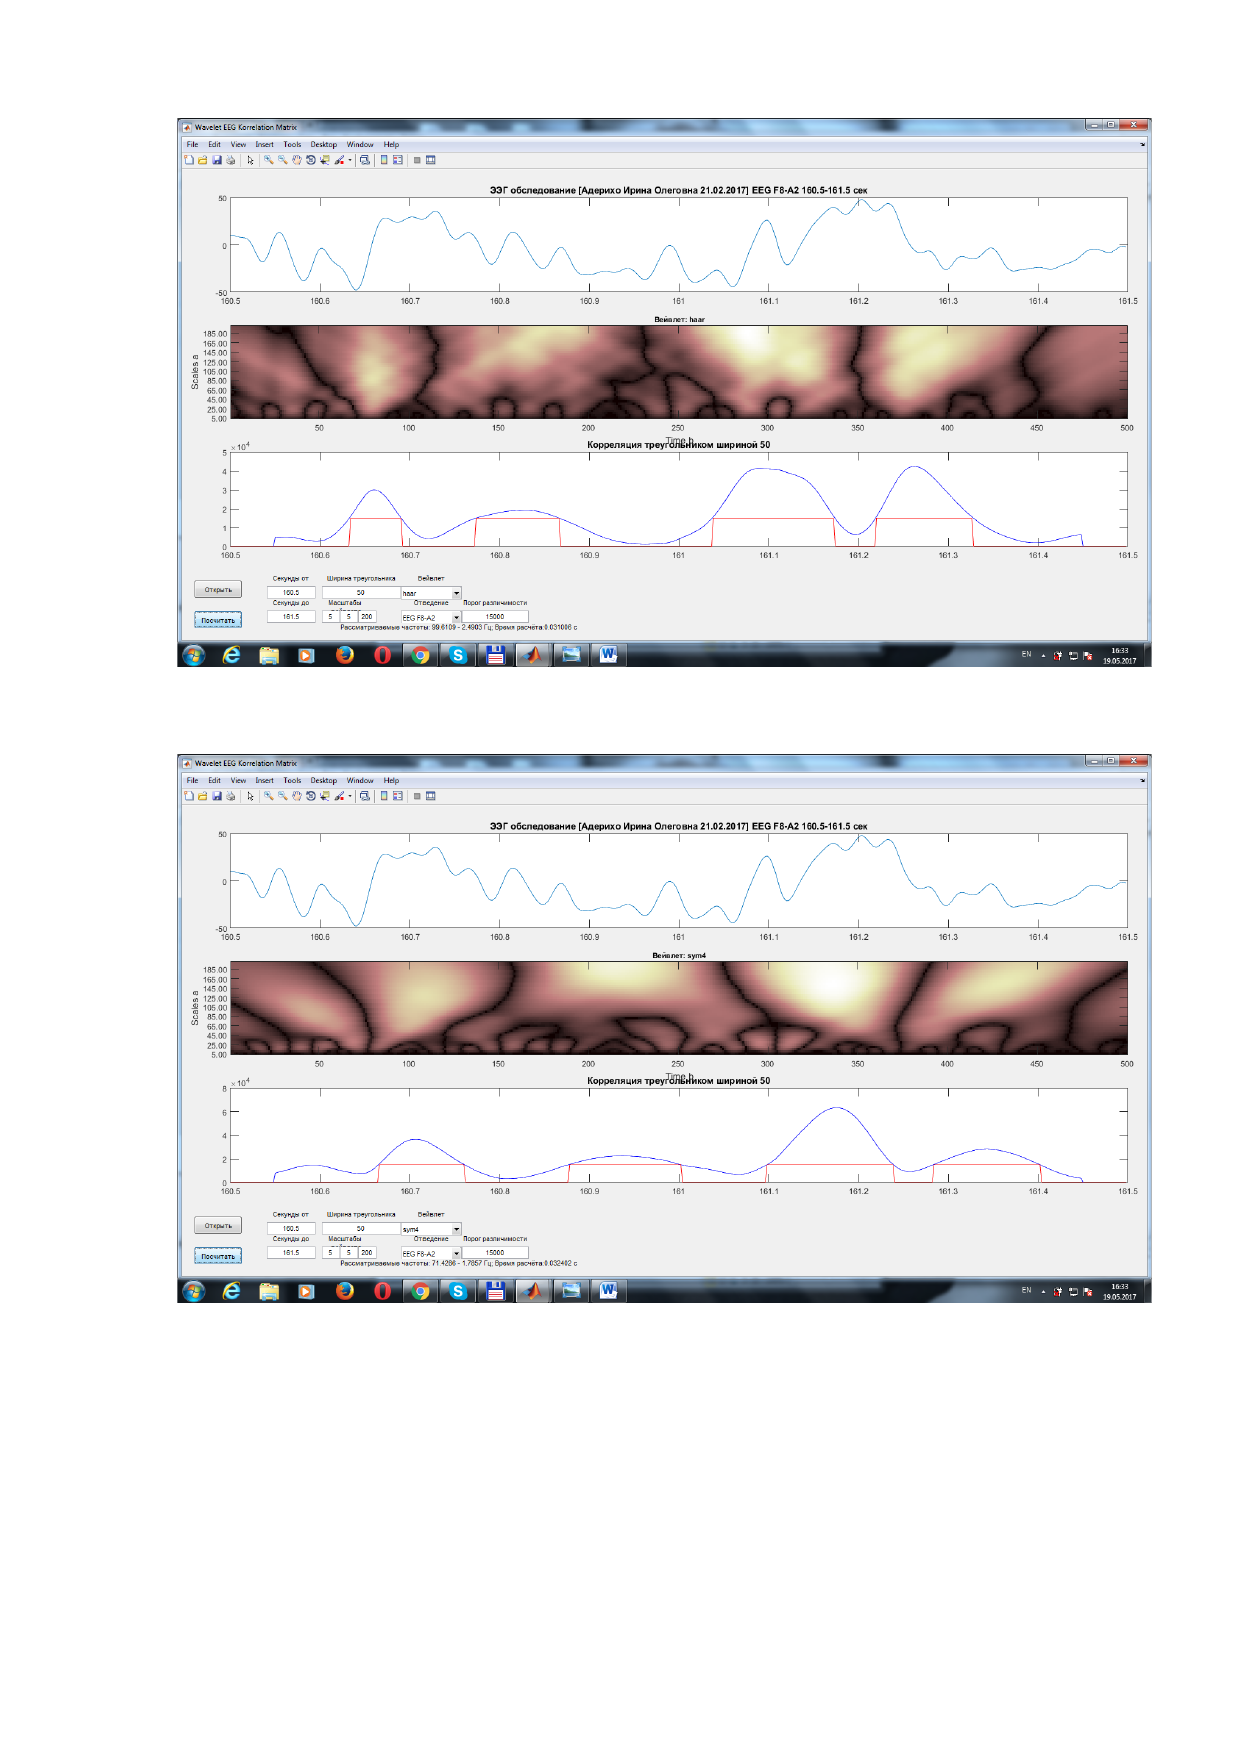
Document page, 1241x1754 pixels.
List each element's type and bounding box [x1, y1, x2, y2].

picture [177, 118, 1152, 667]
picture [177, 754, 1152, 1303]
